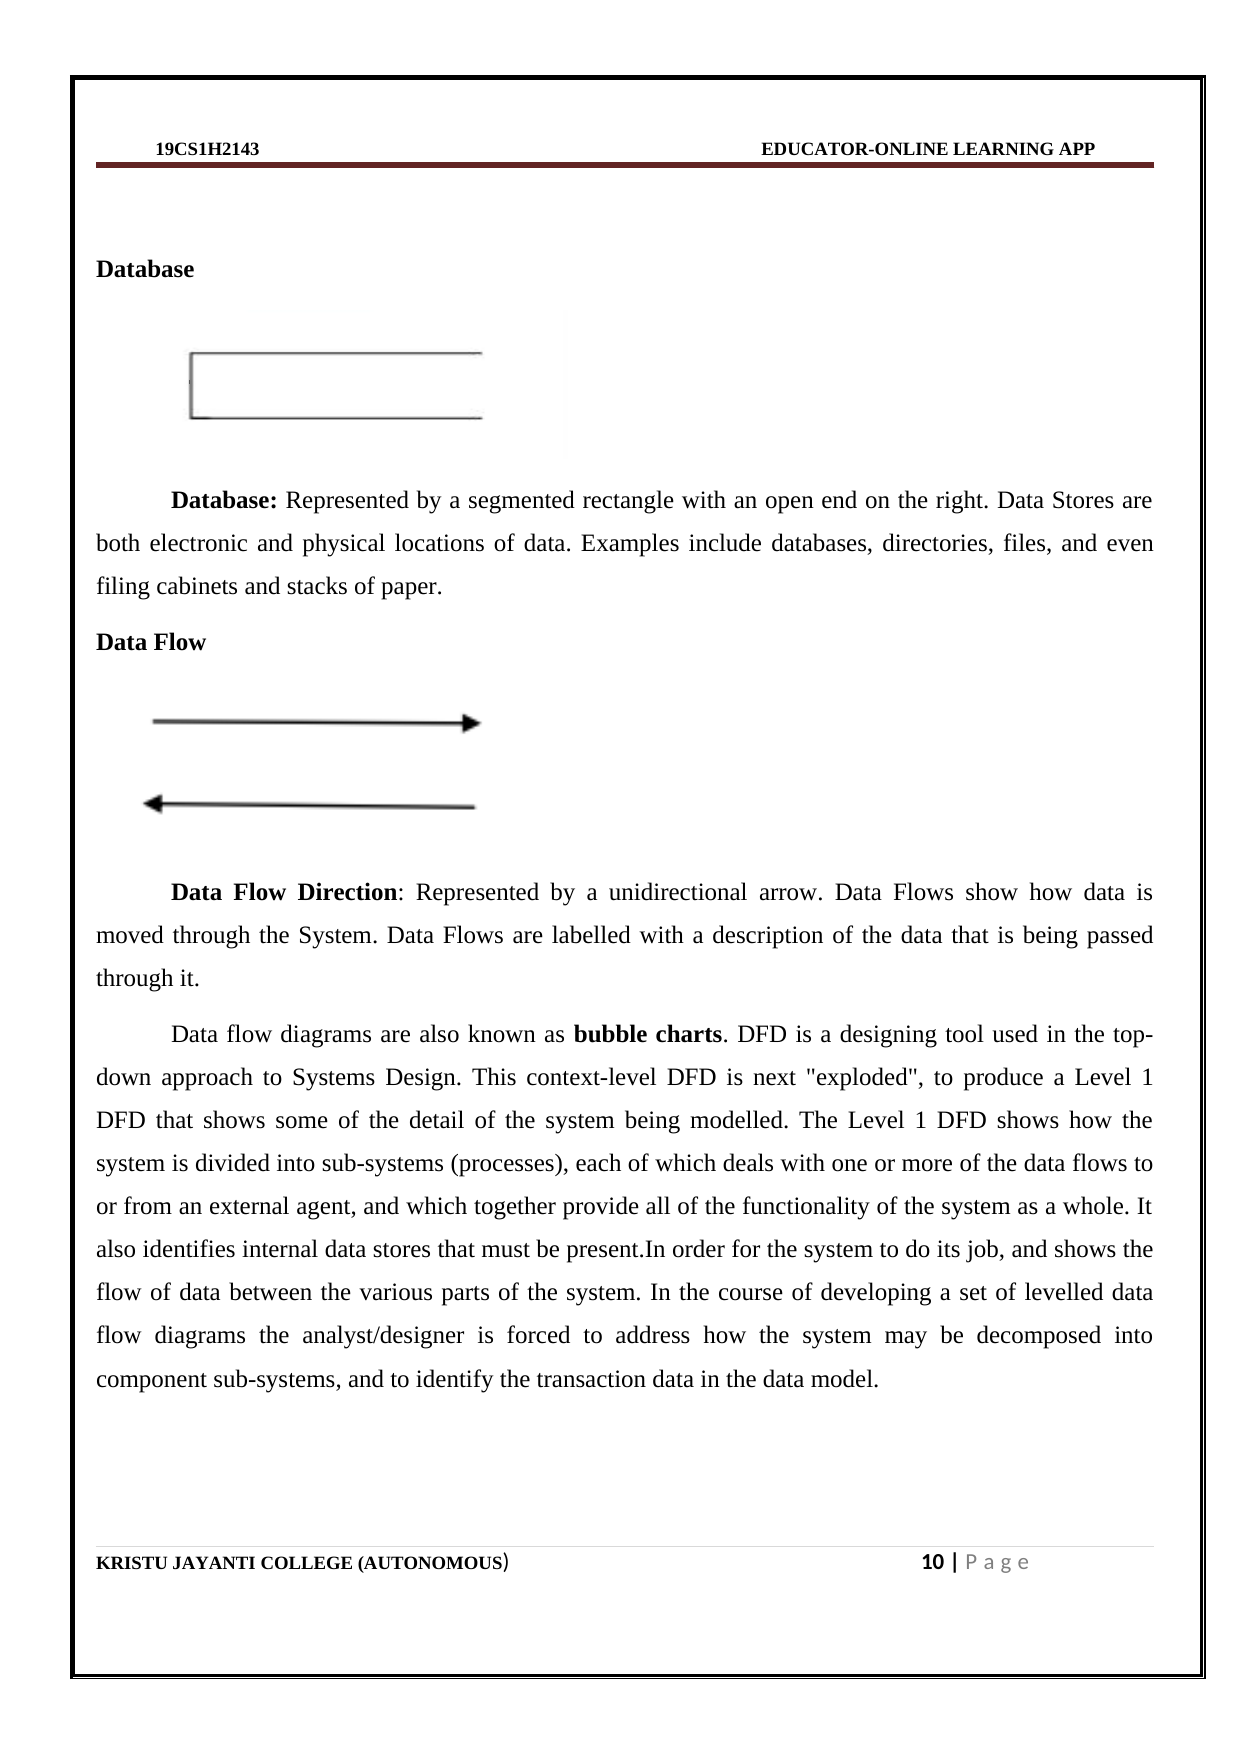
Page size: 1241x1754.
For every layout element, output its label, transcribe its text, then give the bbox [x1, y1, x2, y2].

picture [95, 310, 569, 459]
picture [95, 663, 515, 836]
text Database [96, 254, 1154, 283]
text Data Flow [96, 627, 1154, 656]
text Data flow diagrams are also known as bubble charts. DFD is a designing tool used in the top-down approach to Systems Design. This context-level DFD is next "exploded", to produce a Level 1 DFD that shows some of the detail of the system being modelled. The Level 1 DFD shows how the system is divided into sub-systems (processes), each of which deals with one or more of the data flows to or from an external agent, and which together provide all of the functionality of the system as a whole. It also identifies internal data stores that must be present.In order for the system to do its job, and shows the flow of data between the various parts of the system. In the course of developing a set of levelled data flow diagrams the analyst/designer is forced to address how the system may be decomposed into component sub-systems, and to identify the transaction data in the data model. [96, 1019, 1154, 1392]
text Database: Represented by a segmented rectangle with an open end on the right. Data Stores are both electronic and physical locations of data. Examples include databases, directories, files, and even filing cabinets and stacks of paper. [96, 485, 1154, 600]
text Data Flow Direction: Represented by a unidirectional arrow. Data Flows show how data is moved through the System. Data Flows are labelled with a description of the data that is being passed through it. [96, 683, 1154, 992]
